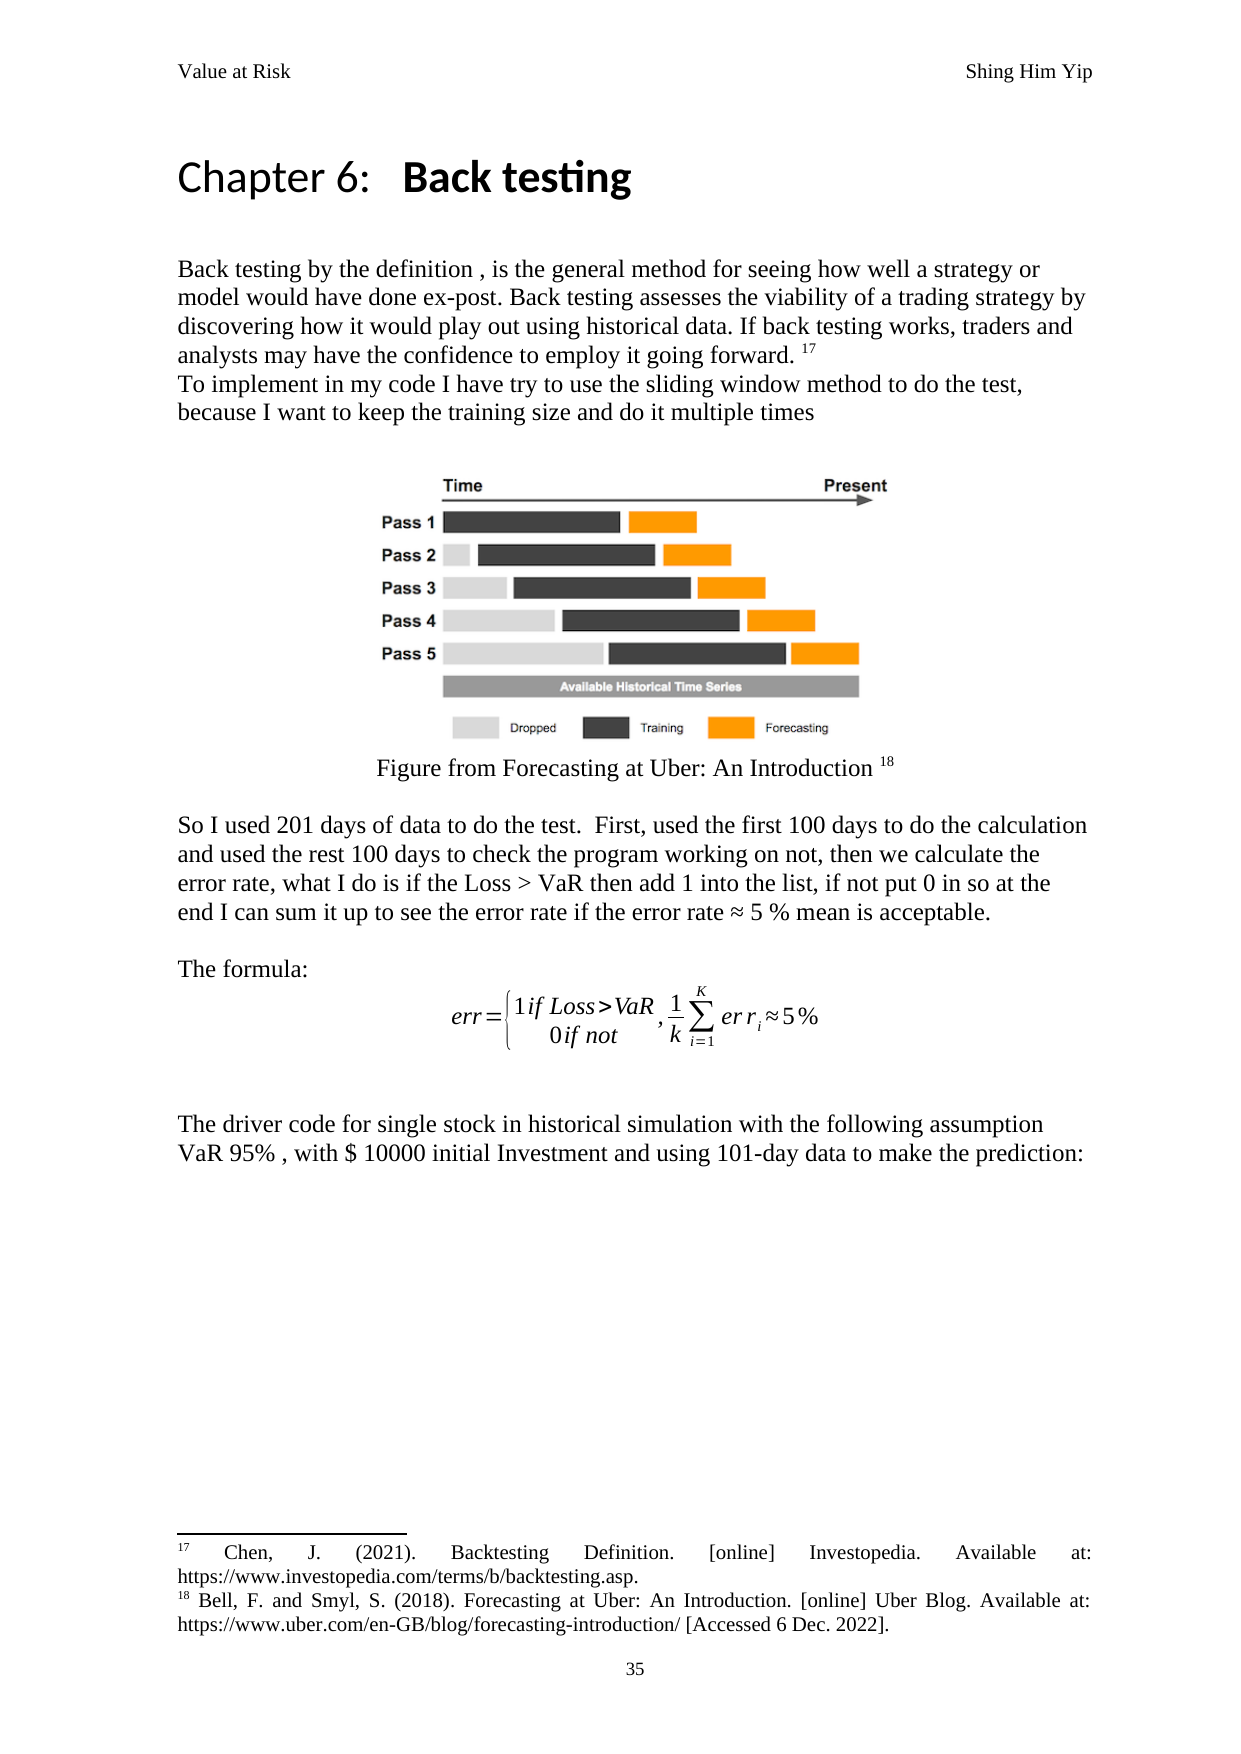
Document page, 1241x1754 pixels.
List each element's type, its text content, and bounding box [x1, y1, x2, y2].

text The driver code for single stock in historical simulation with the following assumption VaR 95% , with $ 10000 initial Investment and using 101-day data to make the prediction: [177, 1109, 1092, 1166]
text The formula: [177, 954, 1092, 983]
text Back testing by the definition , is the general method for seeing how well a strategy or model would have done ex-post. Back testing assesses the viability of a trading strategy by discovering how it would play out using historical data. If back testing works, traders and analysts may have the confidence to employ it going forward. [177, 254, 1092, 369]
text So I used 201 days of data to do the test. First, used the first 100 days to do the calculation and used the rest 100 days to check the program working on not, then we calculate the error rate, what I do is if the Loss > VaR then add 1 into the list, if not put 0 in so at the end I can sum it up to see the error rate if the error rate ≈ 5 % mean is acceptable. [177, 810, 1092, 925]
subtitle Back testing [177, 148, 1092, 204]
text Figure from Forecasting at Uber: An Introduction [177, 753, 1092, 782]
picture [355, 455, 914, 753]
text To implement in my code I have try to use the sliding window method to do the test, because I want to keep the training size and do it multiple times [177, 369, 1092, 426]
